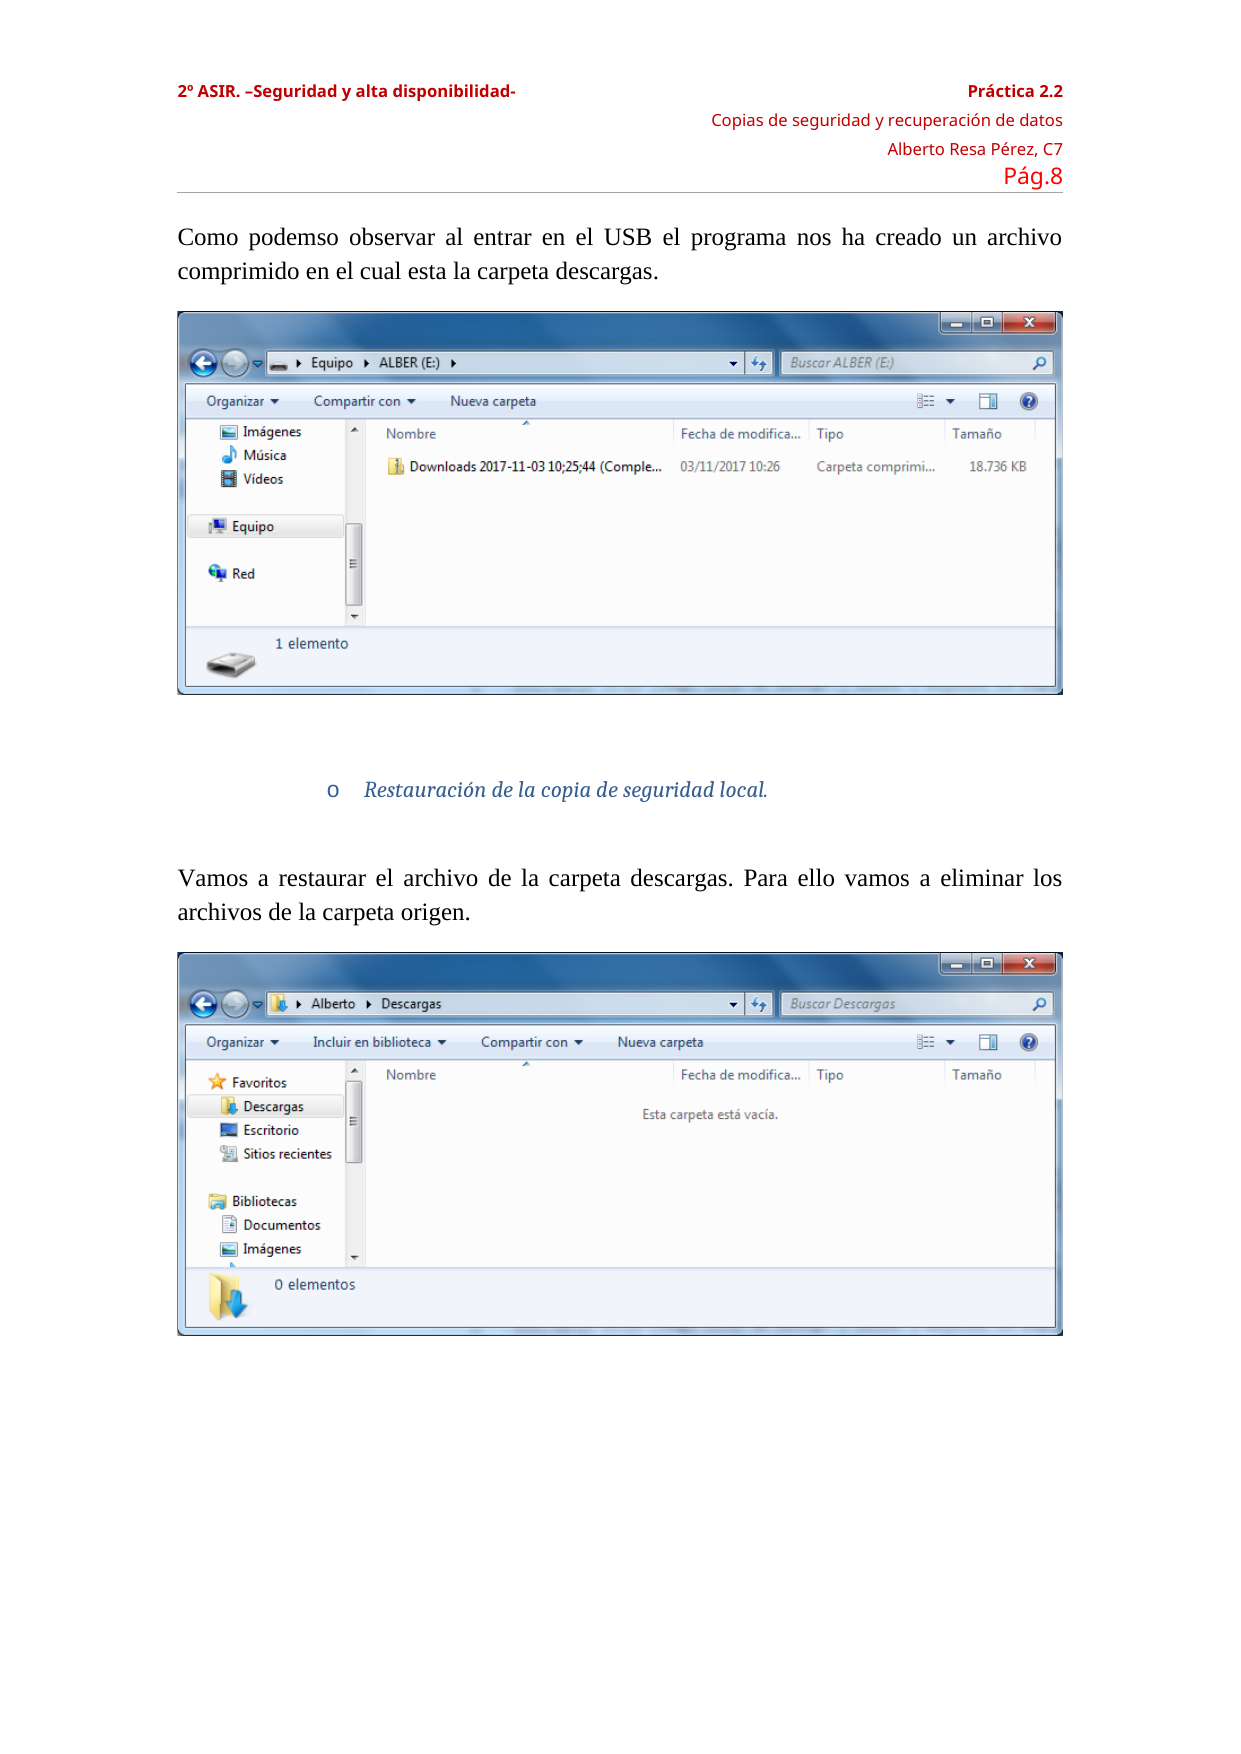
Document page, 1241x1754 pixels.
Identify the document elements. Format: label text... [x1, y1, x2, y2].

picture [177, 952, 1063, 1336]
picture [177, 311, 1063, 695]
text Vamos a restaurar el archivo de la carpeta descargas. Para ello vamos a eliminar los archivos de la carpeta origen. [177, 863, 1063, 926]
subtitle Restauración de la copia de seguridad local. [326, 777, 1063, 804]
text Como podemso observar al entrar en el USB el programa nos ha creado un archivo comprimido en el cual esta la carpeta descargas. [177, 222, 1063, 285]
